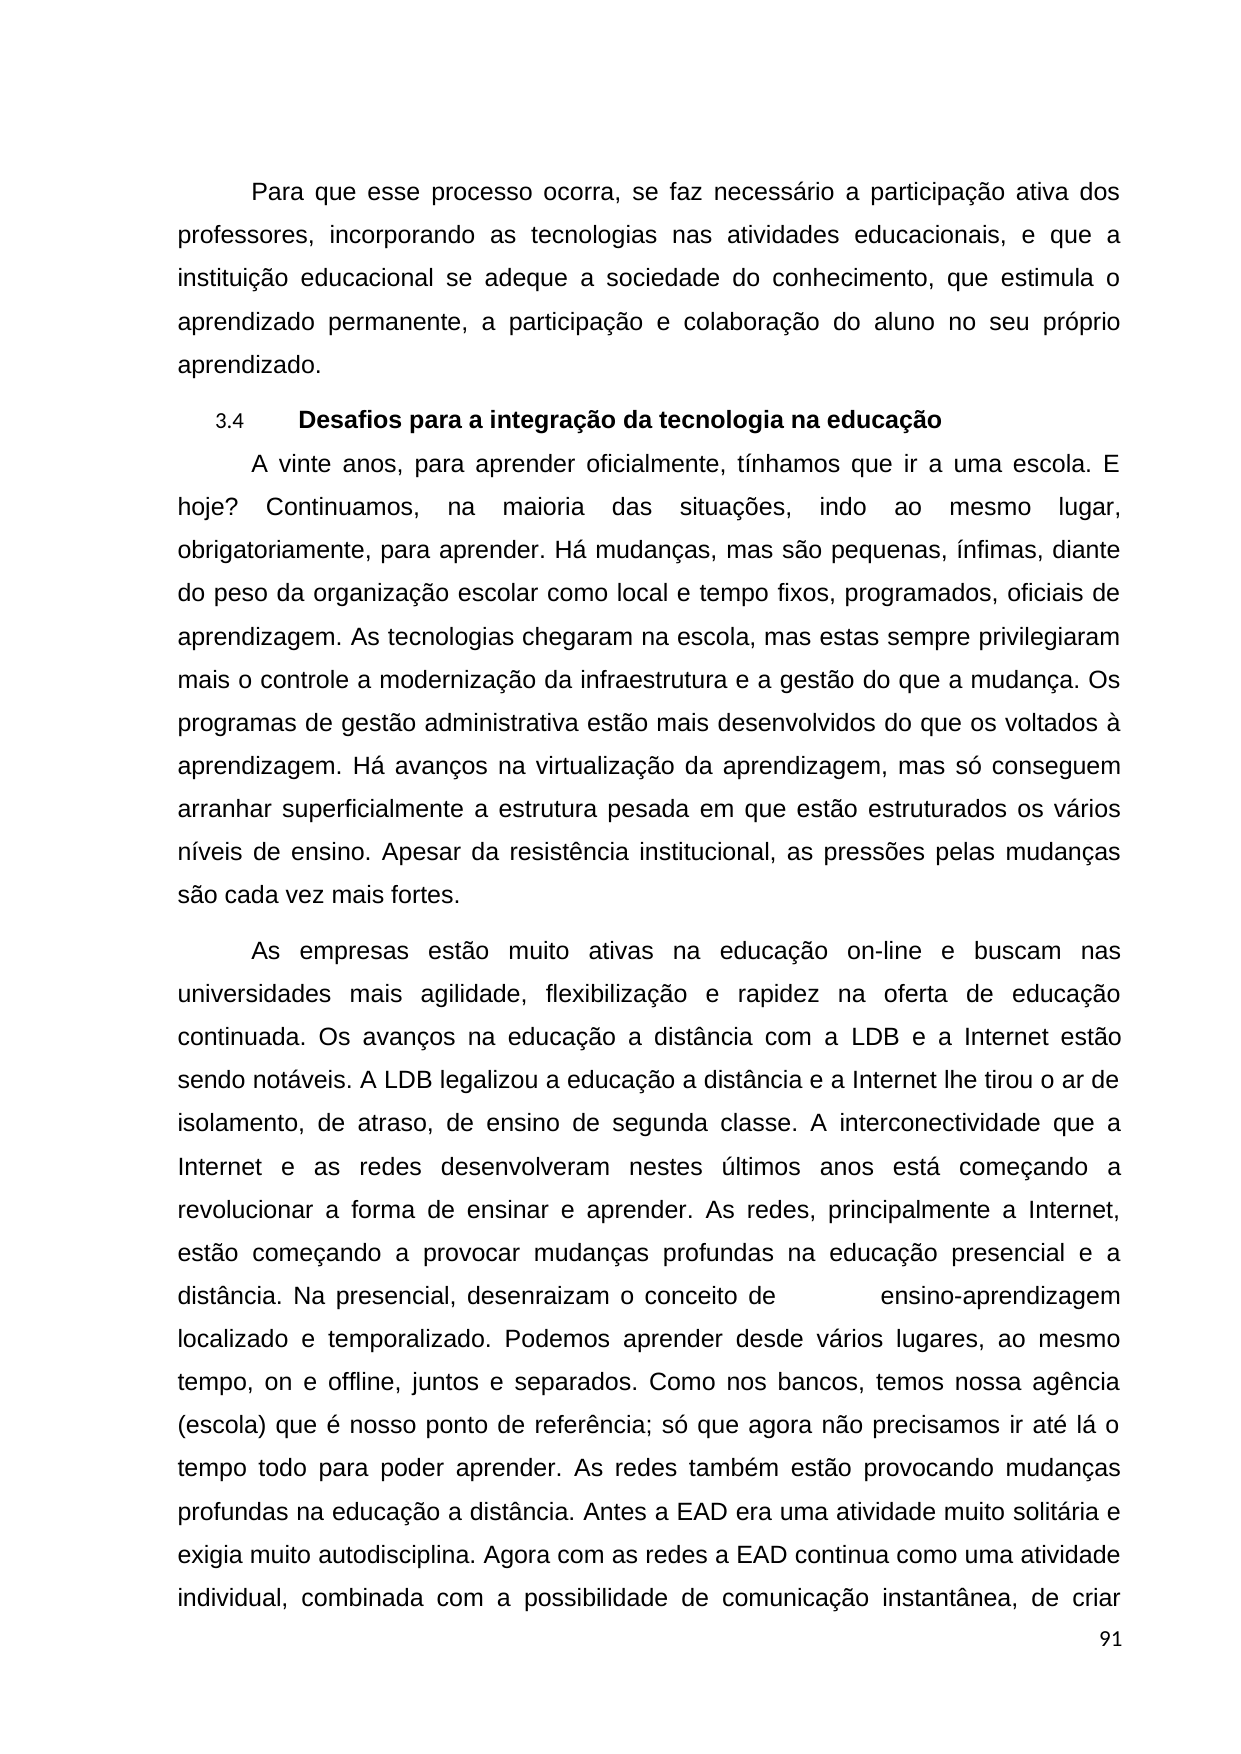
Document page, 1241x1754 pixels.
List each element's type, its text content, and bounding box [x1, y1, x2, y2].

list Desafios para a integração da tecnologia na educação [215, 405, 1122, 434]
text Para que esse processo ocorra, se faz necessário a participação ativa dos professores, incorporando as tecnologias nas atividades educacionais, e que a instituição educacional se adeque a sociedade do conhecimento, que estimula o aprendizado permanente, a participação e colaboração do aluno no seu próprio aprendizado. [177, 177, 1122, 378]
text A vinte anos, para aprender oficialmente, tínhamos que ir a uma escola. E hoje? Continuamos, na maioria das situações, indo ao mesmo lugar, obrigatoriamente, para aprender. Há mudanças, mas são pequenas, ínfimas, diante do peso da organização escolar como local e tempo fixos, programados, oficiais de aprendizagem. As tecnologias chegaram na escola, mas estas sempre privilegiaram mais o controle a modernização da infraestrutura e a gestão do que a mudança. Os programas de gestão administrativa estão mais desenvolvidos do que os voltados à aprendizagem. Há avanços na virtualização da aprendizagem, mas só conseguem arranhar superficialmente a estrutura pesada em que estão estruturados os vários níveis de ensino. Apesar da resistência institucional, as pressões pelas mudanças são cada vez mais fortes. [177, 449, 1122, 909]
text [177, 936, 1122, 1612]
